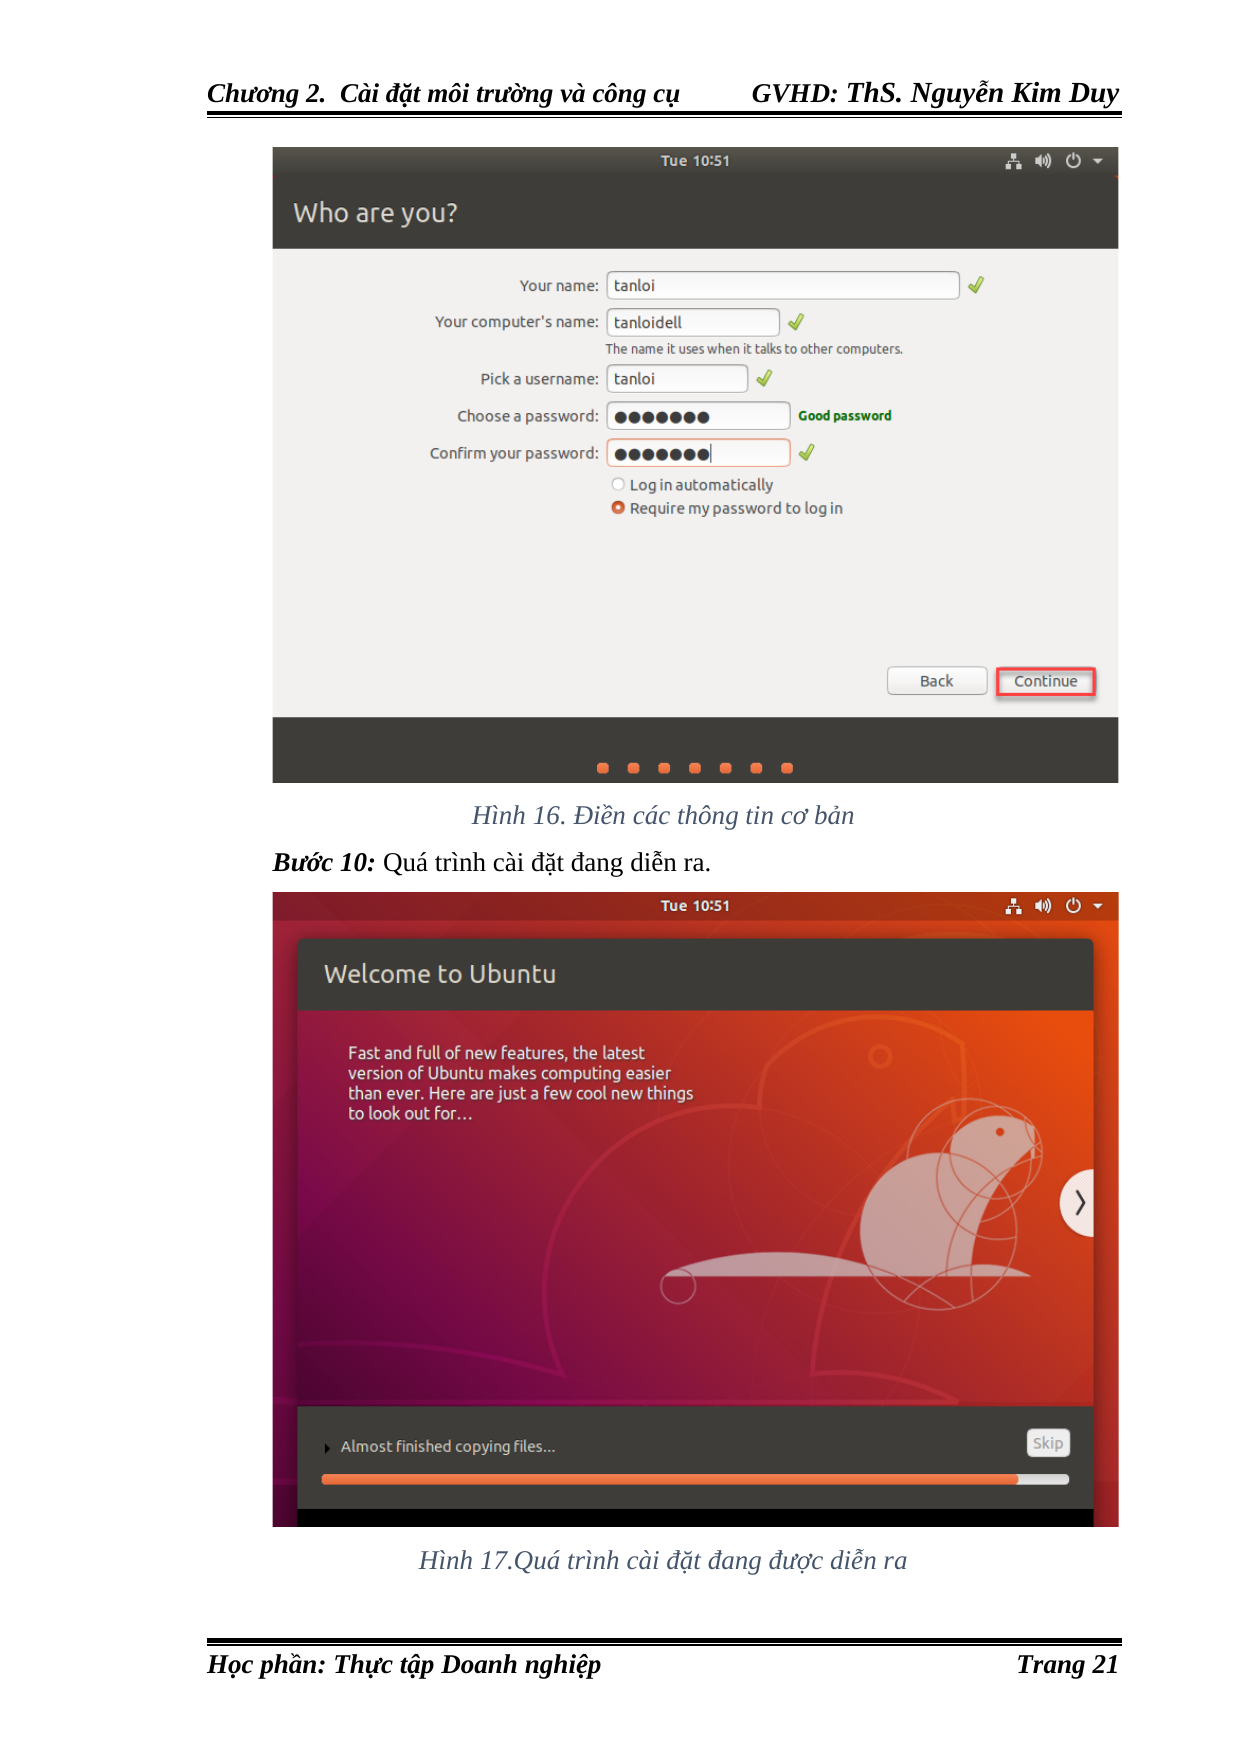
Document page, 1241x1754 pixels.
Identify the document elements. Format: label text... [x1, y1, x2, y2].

picture [272, 892, 1119, 1527]
list Bước 10: Quá trình cài đặt đang diễn ra. [272, 846, 1122, 877]
picture [272, 147, 1119, 783]
text Hình 16. Điền các thông tin cơ bản [207, 799, 1122, 830]
text Hình 17.Quá trình cài đặt đang được diễn ra [207, 1544, 1122, 1575]
